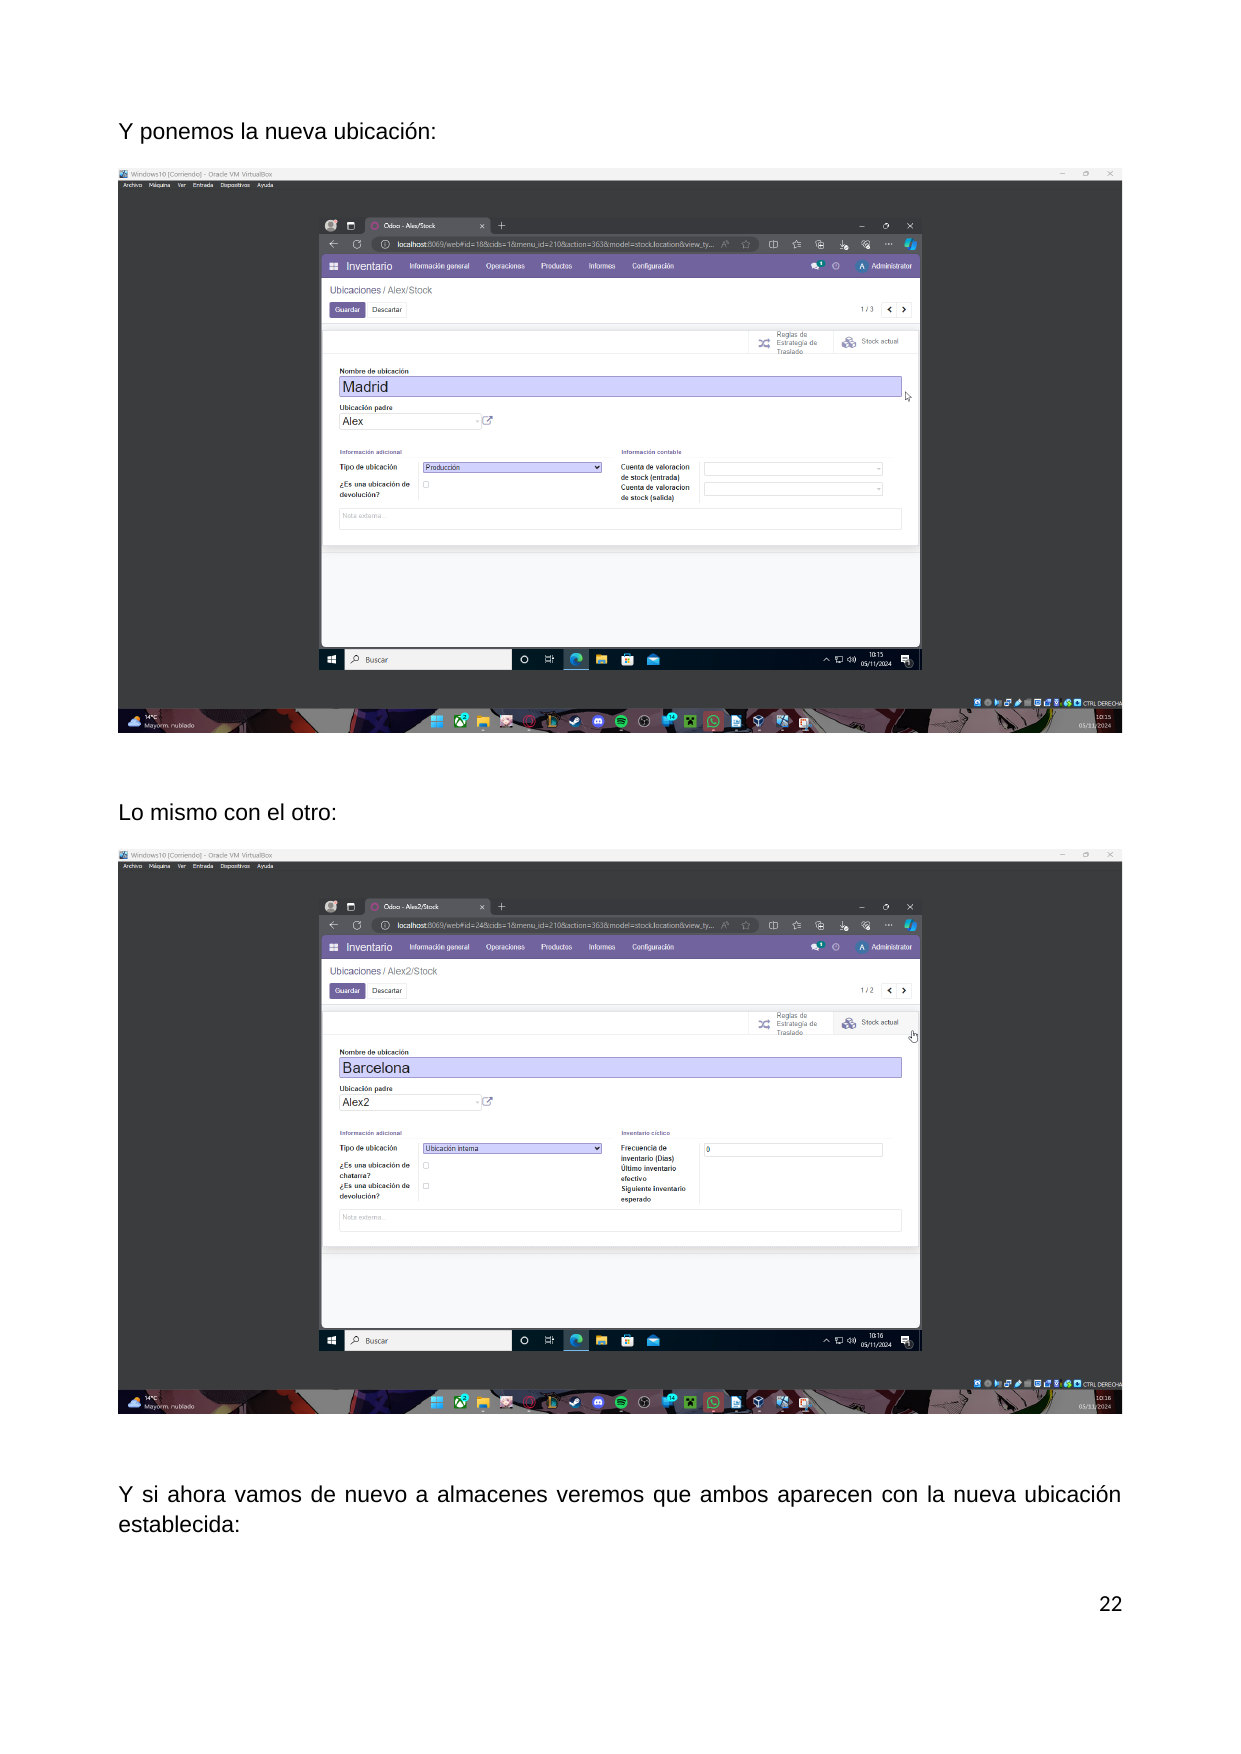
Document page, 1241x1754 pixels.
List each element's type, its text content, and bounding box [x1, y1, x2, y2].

picture [118, 849, 1123, 1414]
text Y ponemos la nueva ubicación: [118, 118, 1122, 144]
text Y si ahora vamos de nuevo a almacenes veremos que ambos aparecen con la nueva ubicación establecida: [118, 1481, 1122, 1537]
text Lo mismo con el otro: [118, 799, 1122, 826]
picture [118, 168, 1123, 733]
